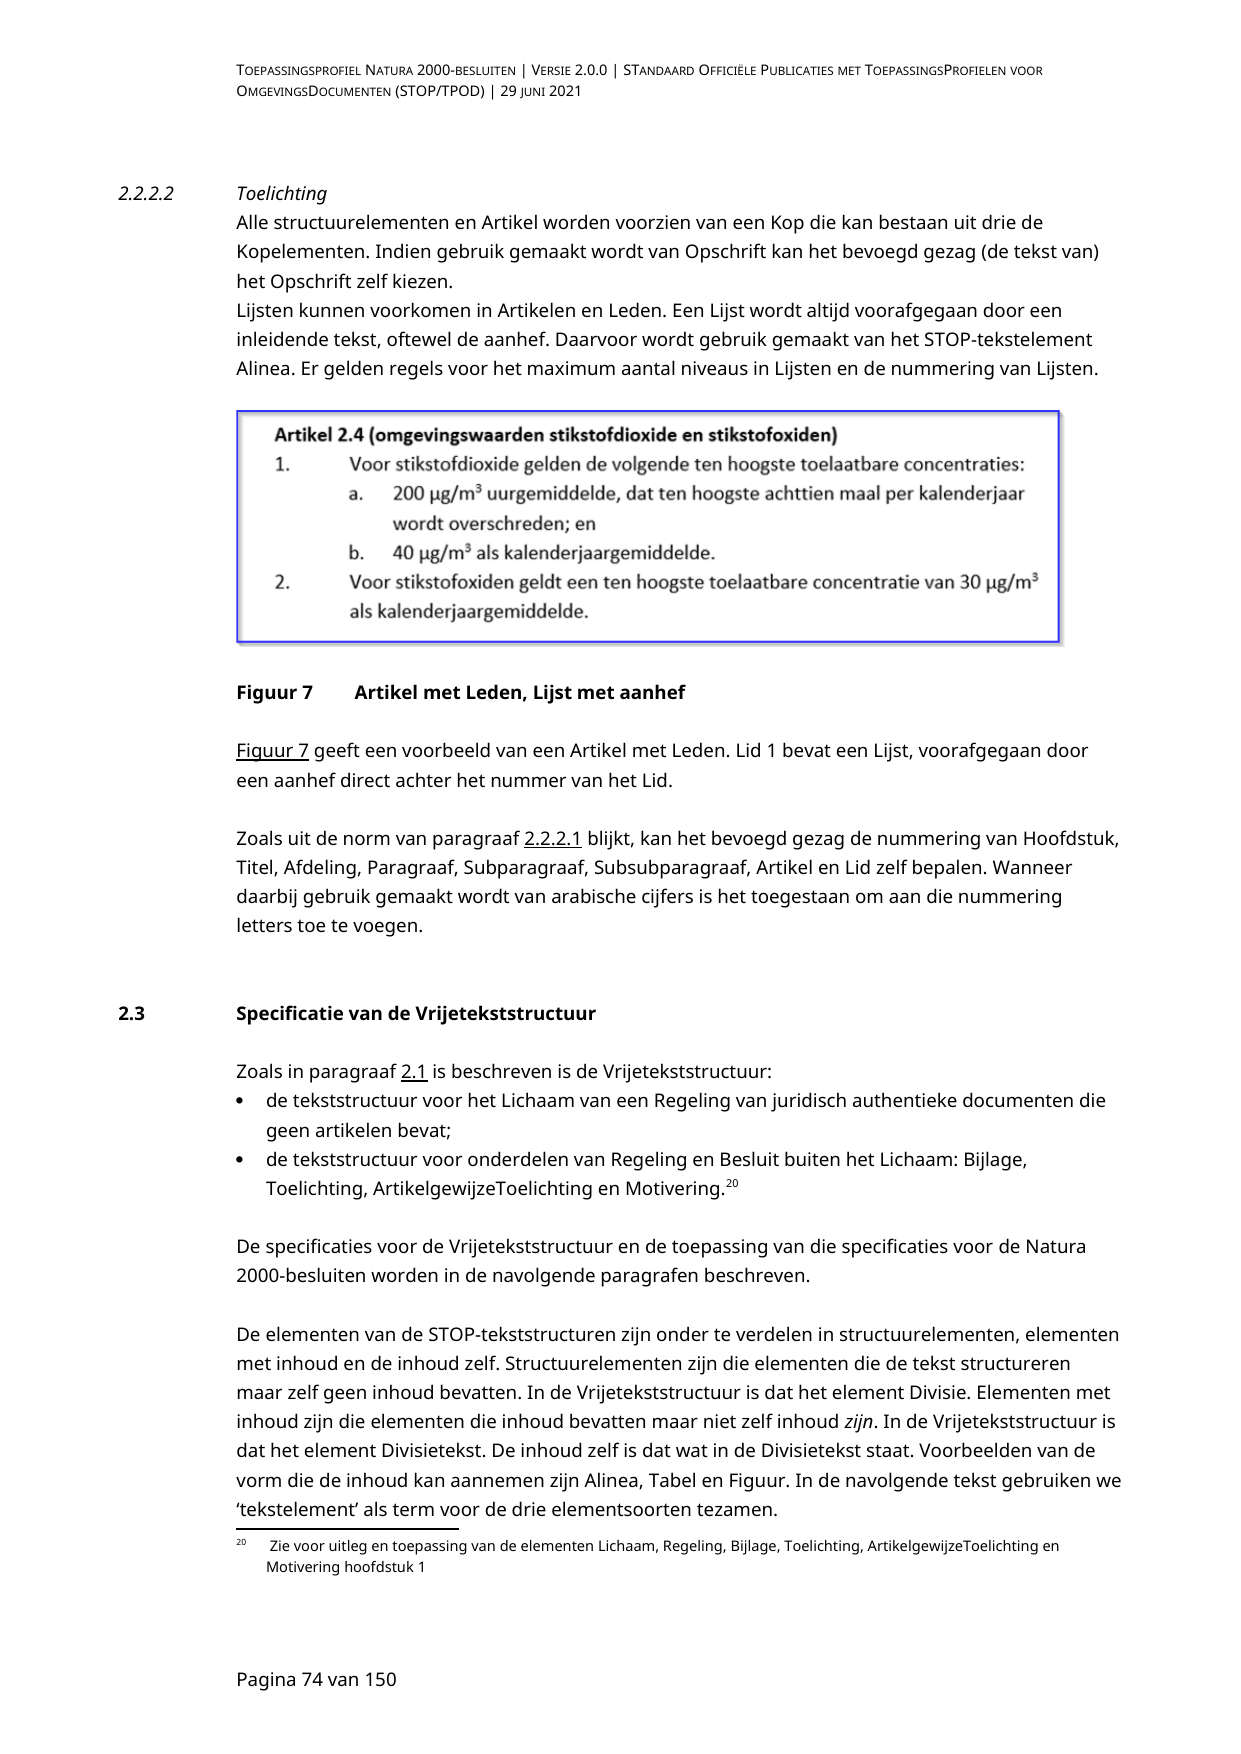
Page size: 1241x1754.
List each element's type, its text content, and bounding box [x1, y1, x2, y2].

subtitle Specificatie van de Vrijetekststructuur [118, 997, 1122, 1026]
text Zoals in paragraaf 5.1 is beschreven is de Vrijetekststructuur: [236, 1055, 1122, 1084]
text Artikel met Leden, Lijst met aanhef [236, 676, 1122, 705]
picture [236, 410, 1066, 647]
text de tekststructuur voor onderdelen van Regeling en Besluit buiten het Lichaam: Bijlage, Toelichting, ArtikelgewijzeToelichting en Motivering. [236, 1143, 1122, 1201]
text Lijsten kunnen voorkomen in Artikelen en Leden. Een Lijst wordt altijd voorafgegaan door een inleidende tekst, oftewel de aanhef. Daarvoor wordt gebruik gemaakt van het STOP-tekstelement Alinea. Er gelden regels voor het maximum aantal niveaus in Lijsten en de nummering van Lijsten. [236, 294, 1122, 381]
text Figuur 7 geeft een voorbeeld van een Artikel met Leden. Lid 1 bevat een Lijst, voorafgegaan door een aanhef direct achter het nummer van het Lid. [236, 734, 1122, 793]
subtitle Toelichting [118, 177, 1122, 206]
text De elementen van de STOP-tekststructuren zijn onder te verdelen in structuurelementen, elementen met inhoud en de inhoud zelf. Structuurelementen zijn die elementen die de tekst structureren maar zelf geen inhoud bevatten. In de Vrijetekststructuur is dat het element Divisie. Elementen met inhoud zijn die elementen die inhoud bevatten maar niet zelf inhoud zijn. In de Vrijetekststructuur is dat het element Divisietekst. De inhoud zelf is dat wat in de Divisietekst staat. Voorbeelden van de vorm die de inhoud kan aannemen zijn Alinea, Tabel en Figuur. In de navolgende tekst gebruiken we ‘tekstelement’ als term voor de drie elementsoorten tezamen. [236, 1318, 1122, 1522]
text De specificaties voor de Vrijetekststructuur en de toepassing van die specificaties voor de Natura 2000-besluiten worden in de navolgende paragrafen beschreven. [236, 1230, 1122, 1289]
text Alle structuurelementen en Artikel worden voorzien van een Kop die kan bestaan uit drie de Kopelementen. Indien gebruik gemaakt wordt van Opschrift kan het bevoegd gezag (de tekst van) het Opschrift zelf kiezen. [236, 206, 1122, 294]
text Zoals uit de norm van paragraaf 5.2.2.1 blijkt, kan het bevoegd gezag de nummering van Hoofdstuk, Titel, Afdeling, Paragraaf, Subparagraaf, Subsubparagraaf, Artikel en Lid zelf bepalen. Wanneer daarbij gebruik gemaakt wordt van arabische cijfers is het toegestaan om aan die nummering letters toe te voegen. [236, 822, 1122, 939]
text de tekststructuur voor het Lichaam van een Regeling van juridisch authentieke documenten die geen artikelen bevat; [236, 1084, 1122, 1143]
